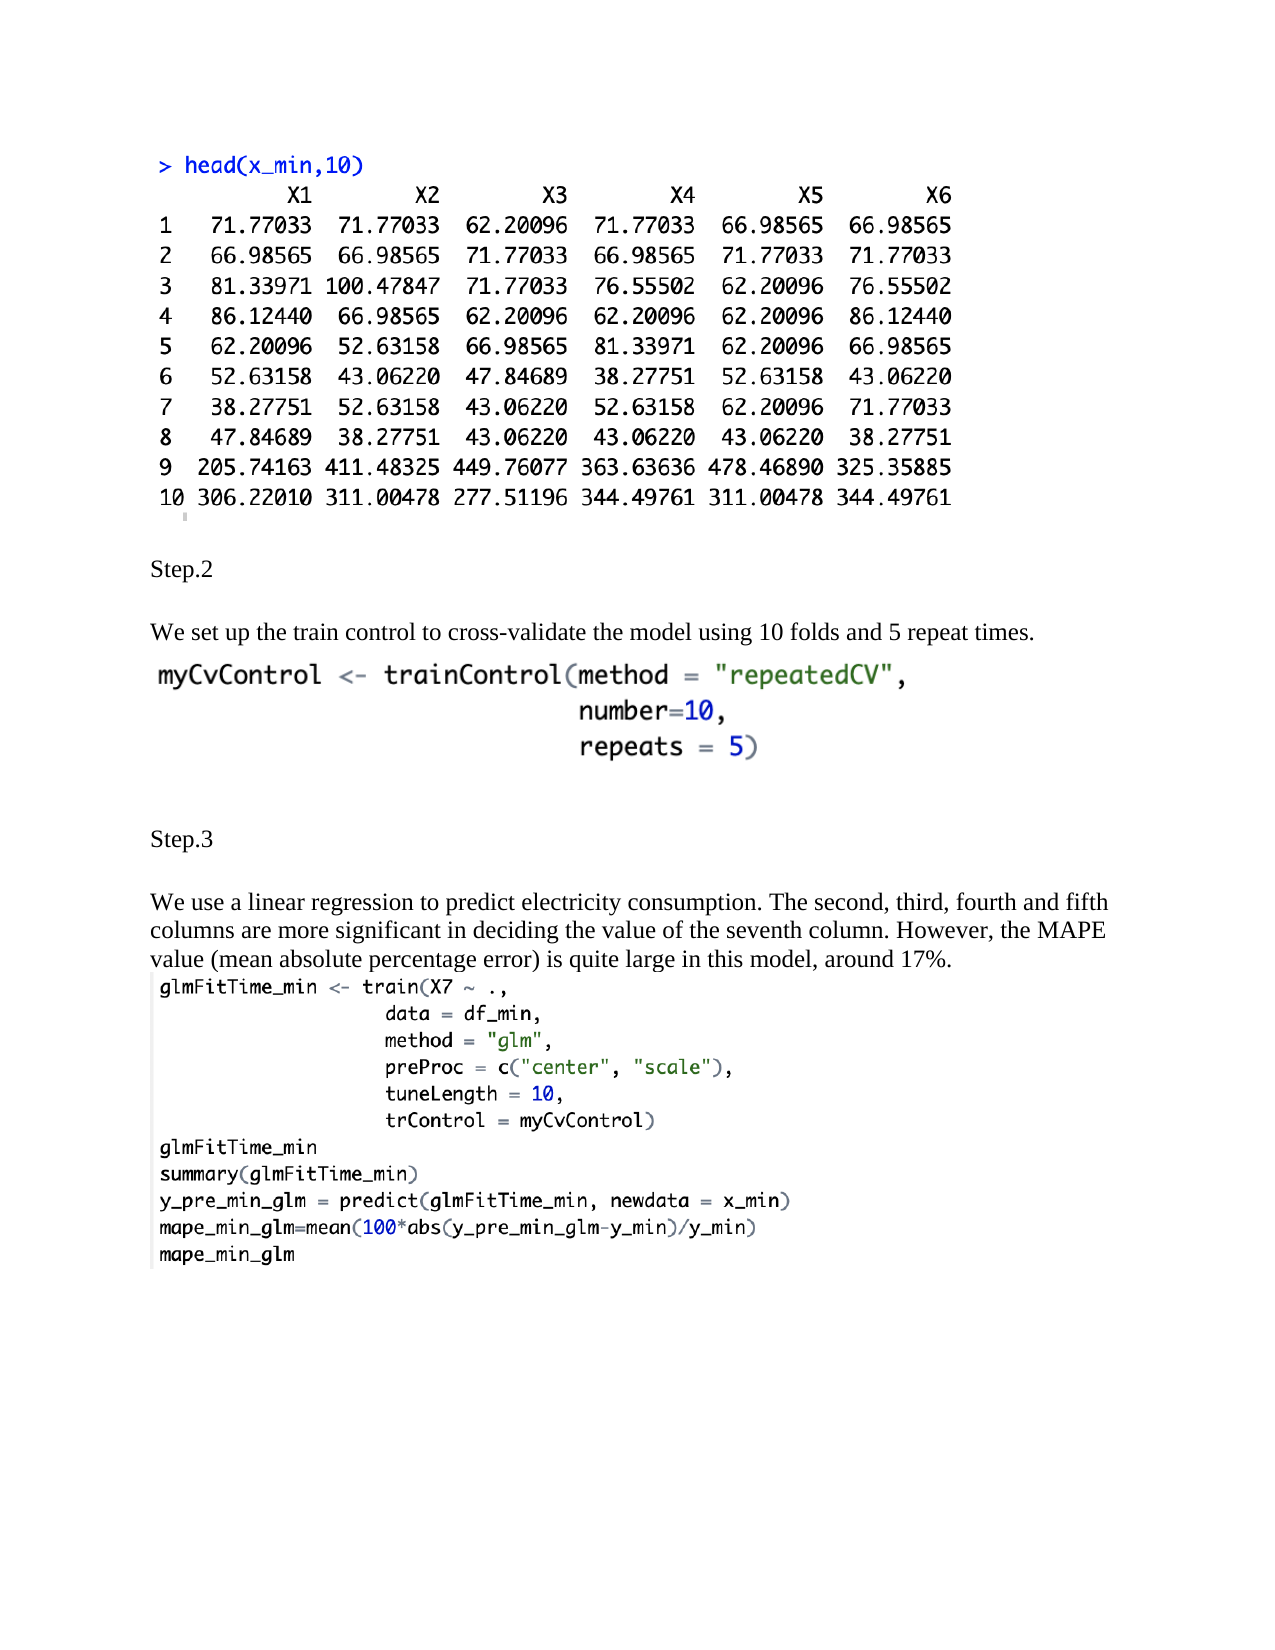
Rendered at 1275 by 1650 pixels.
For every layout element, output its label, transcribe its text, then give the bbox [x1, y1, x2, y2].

text Step.2 [150, 554, 1125, 583]
text We use a linear regression to predict electricity consumption. The second, third, fourth and fifth columns are more significant in deciding the value of the seventh column. However, the MAPE value (mean absolute percentage error) is quite large in this model, around 17%. [150, 887, 1125, 973]
picture [150, 972, 800, 1269]
picture [150, 150, 975, 521]
picture [150, 646, 976, 790]
text We set up the train control to cross-validate the model using 10 folds and 5 repeat times. [150, 617, 1125, 646]
text Step.3 [150, 824, 1125, 853]
